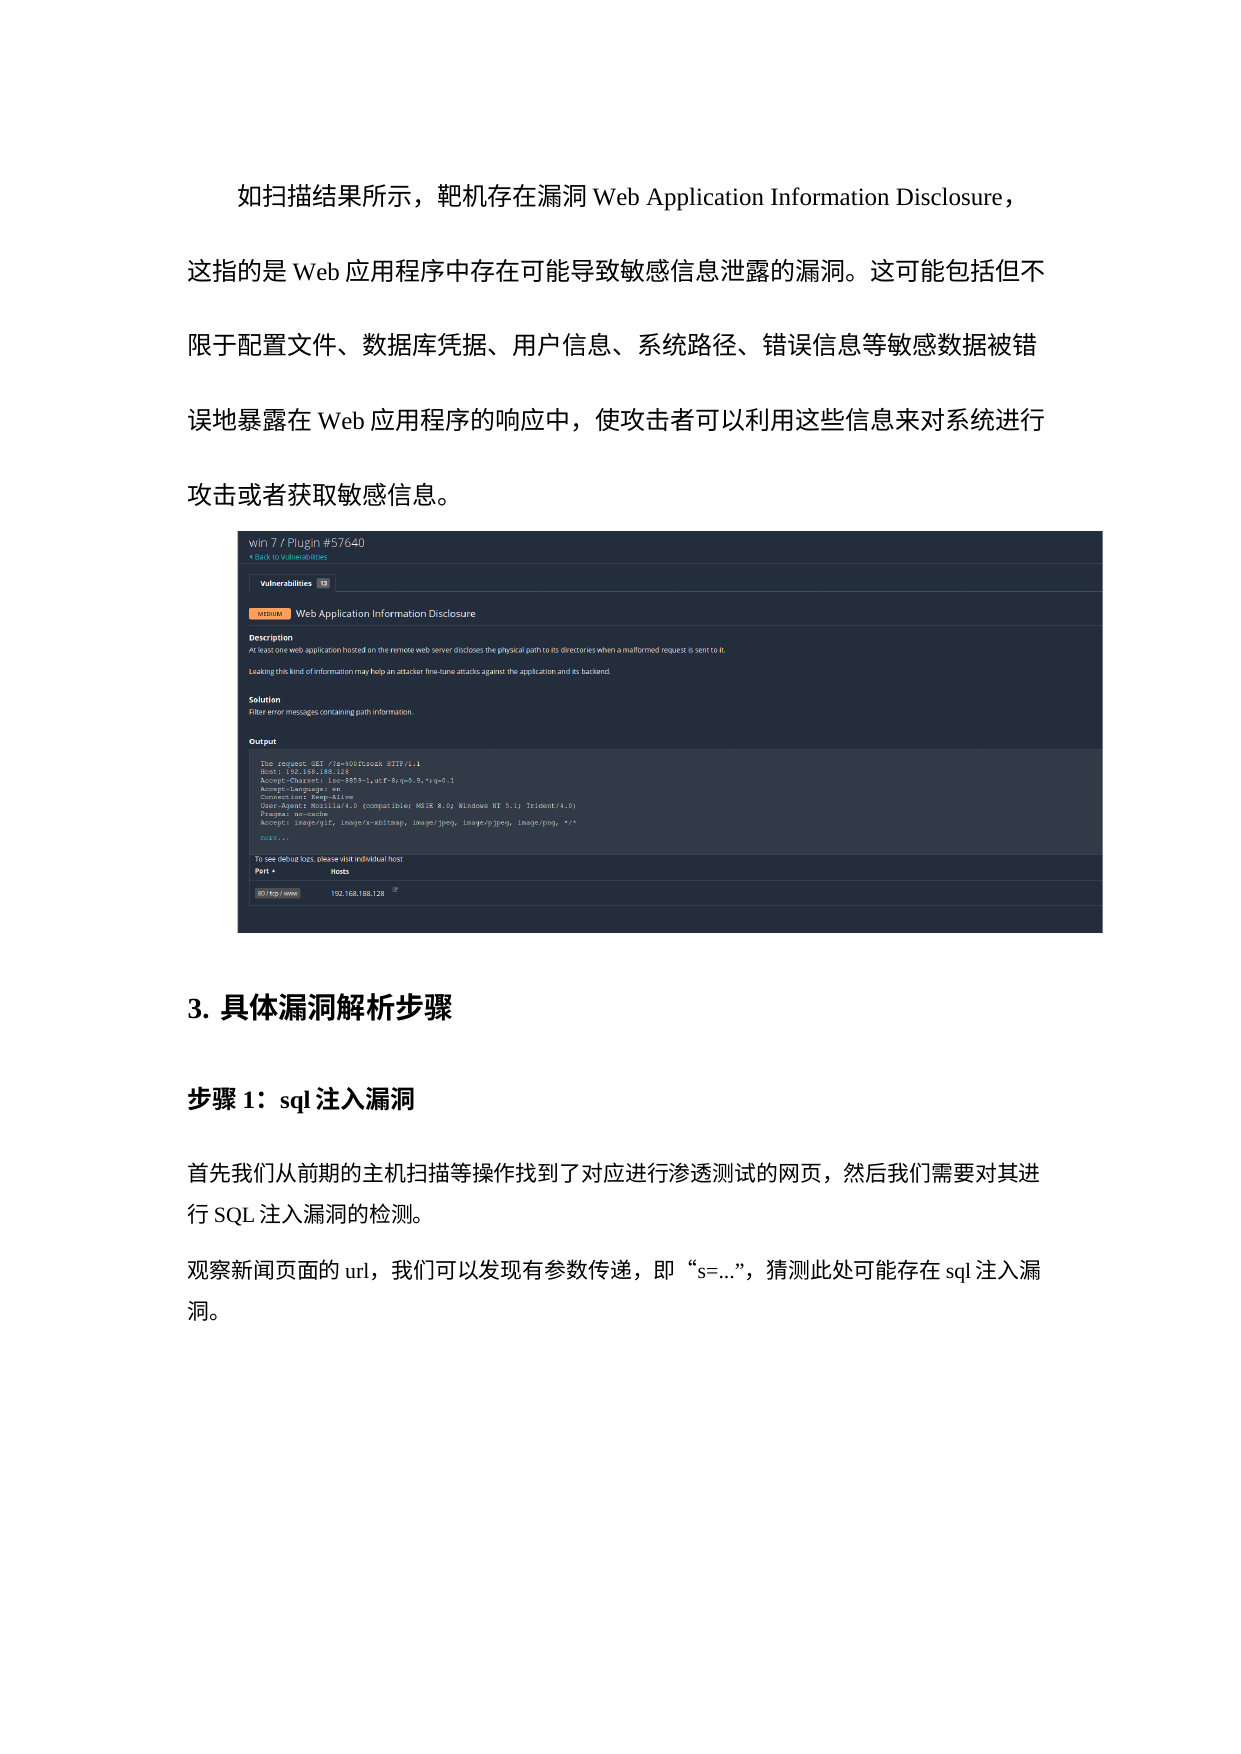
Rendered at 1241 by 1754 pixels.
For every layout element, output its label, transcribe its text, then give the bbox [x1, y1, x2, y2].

picture [237, 531, 1103, 933]
list 如扫描结果所示，靶机存在漏洞Web Application Information Disclosure，这指的是Web应用程序中存在可能导致敏感信息泄露的漏洞。这可能包括但不限于配置文件、数据库凭据、用户信息、系统路径、错误信息等敏感数据被错误地暴露在Web应用程序的响应中，使攻击者可以利用这些信息来对系统进行攻击或者获取敏感信息。 [187, 162, 1053, 526]
list 观察新闻页面的url，我们可以发现有参数传递，即“s=...”，猜测此处可能存在sql注入漏洞。 [187, 1253, 1053, 1326]
list 首先我们从前期的主机扫描等操作找到了对应进行渗透测试的网页，然后我们需要对其进行SQL注入漏洞的检测。 [187, 1156, 1053, 1229]
list 具体漏洞解析步骤 [187, 974, 1053, 1039]
list 步骤1：sql注入漏洞 [187, 1065, 1053, 1130]
